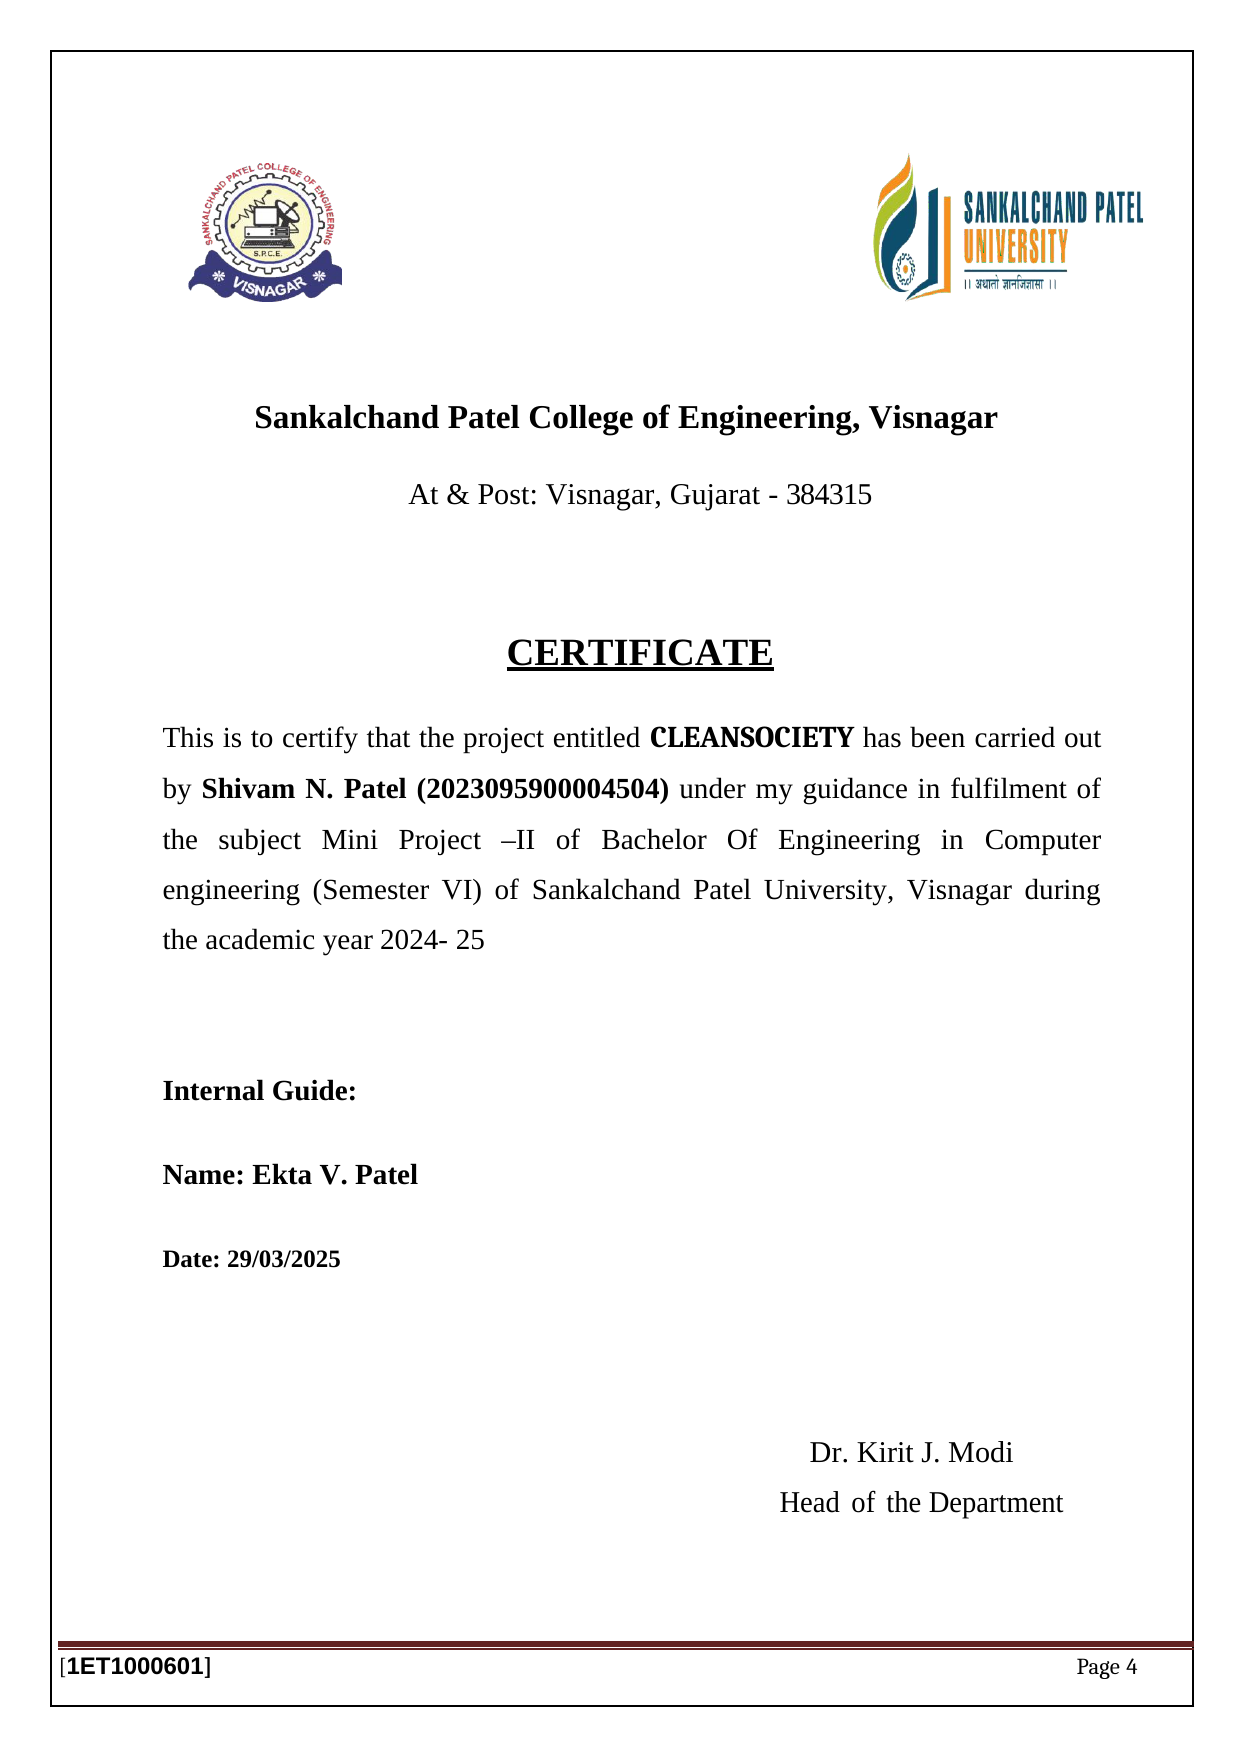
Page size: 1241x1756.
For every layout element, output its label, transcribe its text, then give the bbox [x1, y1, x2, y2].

subtitle CERTIFICATE [86, 629, 1192, 673]
picture [873, 152, 1144, 302]
text Dr. Kirit J. Modi [218, 1434, 1192, 1469]
text At & Post: Visnagar, Gujarat - 384315 [87, 476, 1192, 511]
text Head of the Department [218, 1484, 1192, 1519]
subtitle Date: 29/03/2025 [162, 1241, 1192, 1275]
text Sankalchand Patel College of Engineering, Visnagar [58, 397, 1192, 436]
subtitle This is to certify that the project entitled CLEANSOCIETY has been carried out by Shivam N. Patel (2023095900004504) under my guidance in fulfilment of the subject Mini Project –II of Bachelor Of Engineering in Computer engineering (Semester VI) of Sankalchand Patel University, Visnagar during the academic year 2024- 25 [162, 720, 1101, 956]
text Internal Guide: Name: Ekta V. Patel [162, 1073, 423, 1191]
picture [188, 163, 342, 302]
